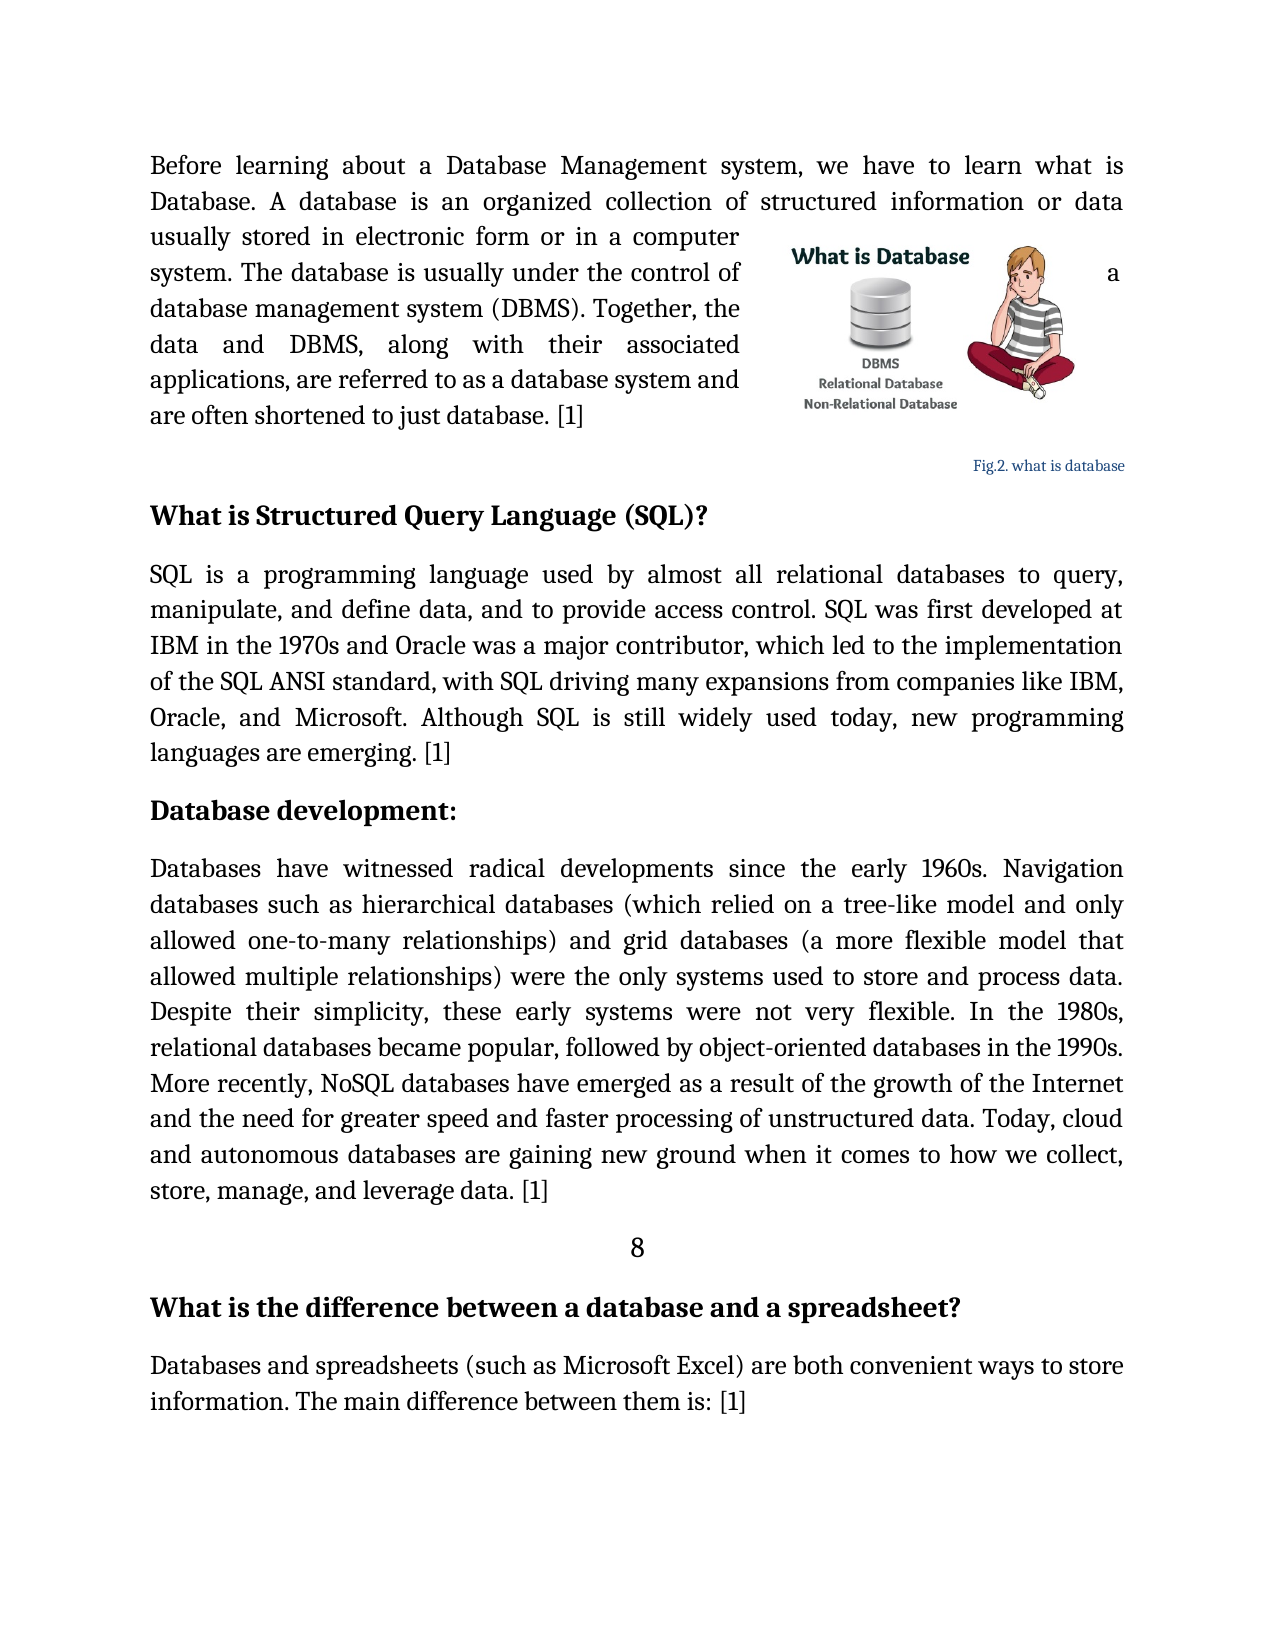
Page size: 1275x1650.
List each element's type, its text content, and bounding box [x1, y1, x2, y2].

text What is Structured Query Language (SQL)? [150, 499, 1125, 533]
text Before learning about a Database Management system, we have to learn what is Database. A database is an organized collection of structured information or data usually stored in electronic form or in a computer system. The database is usually under the control of a database management system (DBMS). Together, the data and DBMS, along with their associated applications, are referred to as a database system and are often shortened to just database. [1] [150, 150, 1125, 431]
text SQL is a programming language used by almost all relational databases to query, manipulate, and define data, and to provide access control. SQL was first developed at IBM in the 1970s and Oracle was a major contributor, which led to the implementation of the SQL ANSI standard, with SQL driving many expansions from companies like IBM, Oracle, and Microsoft. Although SQL is still widely used today, new programming languages ​​are emerging. [1] [150, 559, 1125, 769]
text 8 [150, 1232, 1125, 1265]
text Databases have witnessed radical developments since the early 1960s. Navigation databases such as hierarchical databases (which relied on a tree-like model and only allowed one-to-many relationships) and grid databases (a more flexible model that allowed multiple relationships) were the only systems used to store and process data. Despite their simplicity, these early systems were not very flexible. In the 1980s, relational databases became popular, followed by object-oriented databases in the 1990s. More recently, NoSQL databases have emerged as a result of the growth of the Internet and the need for greater speed and faster processing of unstructured data. Today, cloud and autonomous databases are gaining new ground when it comes to how we collect, store, manage, and leverage data. [1] [150, 853, 1125, 1206]
text Databases and spreadsheets (such as Microsoft Excel) are both convenient ways to store information. The main difference between them is: [1] [150, 1350, 1125, 1417]
text Fig.2. what is database [150, 457, 1125, 476]
text What is the difference between a database and a spreadsheet? [150, 1291, 1125, 1324]
text Database development: [150, 794, 1125, 828]
picture [759, 233, 1089, 419]
